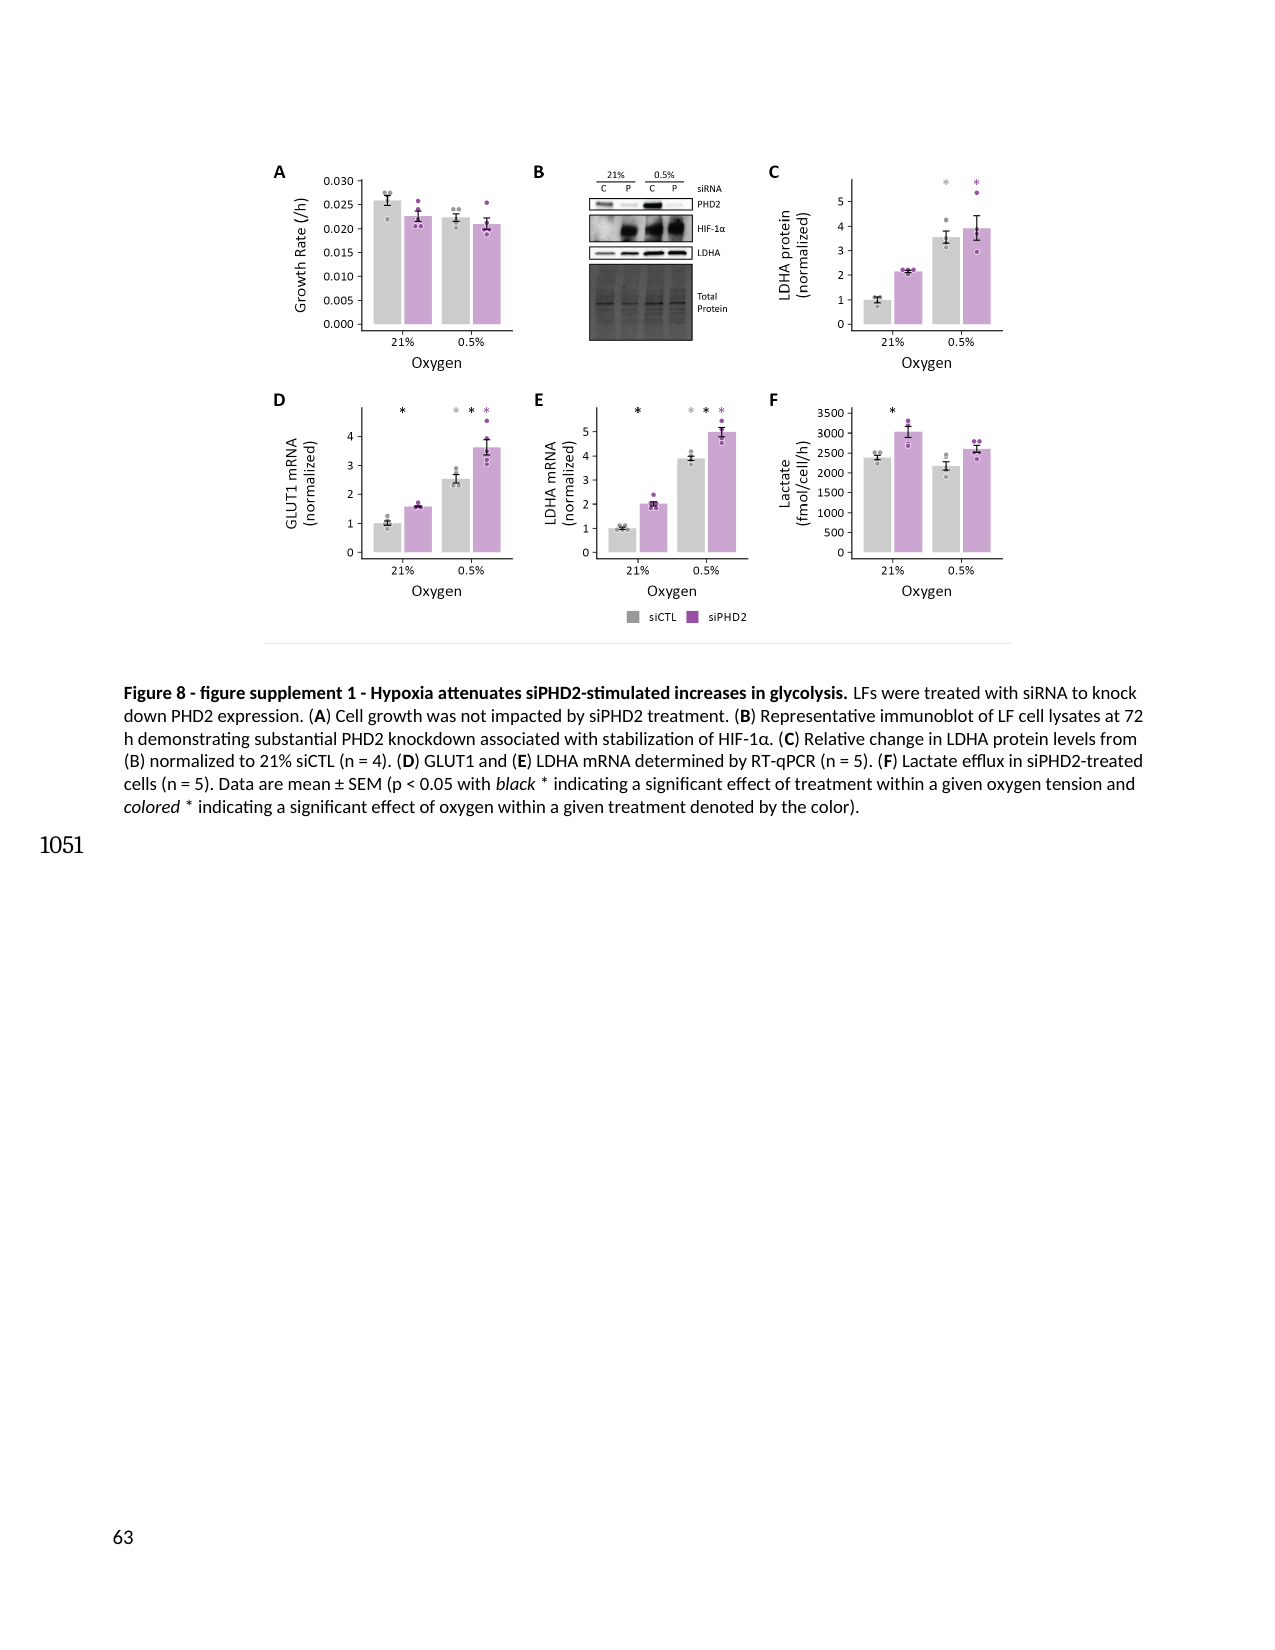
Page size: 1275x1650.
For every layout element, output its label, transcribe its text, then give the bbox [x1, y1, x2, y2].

picture [263, 150, 1012, 647]
table_header Figure 8 - figure supplement 1 - Hypoxia attenuates siPHD2-stimulated increases in glycolysis. LFs were treated with siRNA to knock down PHD2 expression. (A) Cell growth was not impacted by siPHD2 treatment. (B) Representative immunoblot of LF cell lysates at 72 h demonstrating substantial PHD2 knockdown associated with stabilization of HIF-1α. (C) Relative change in LDHA protein levels from (B) normalized to 21% siCTL (n = 4). (D) GLUT1 and (E) LDHA mRNA determined by RT-qPCR (n = 5). (F) Lactate efflux in siPHD2-treated cells (n = 5). Data are mean ± SEM (p < 0.05 with black * indicating a significant effect of treatment within a given oxygen tension and colored * indicating a significant effect of oxygen within a given treatment denoted by the color). [113, 150, 1162, 831]
